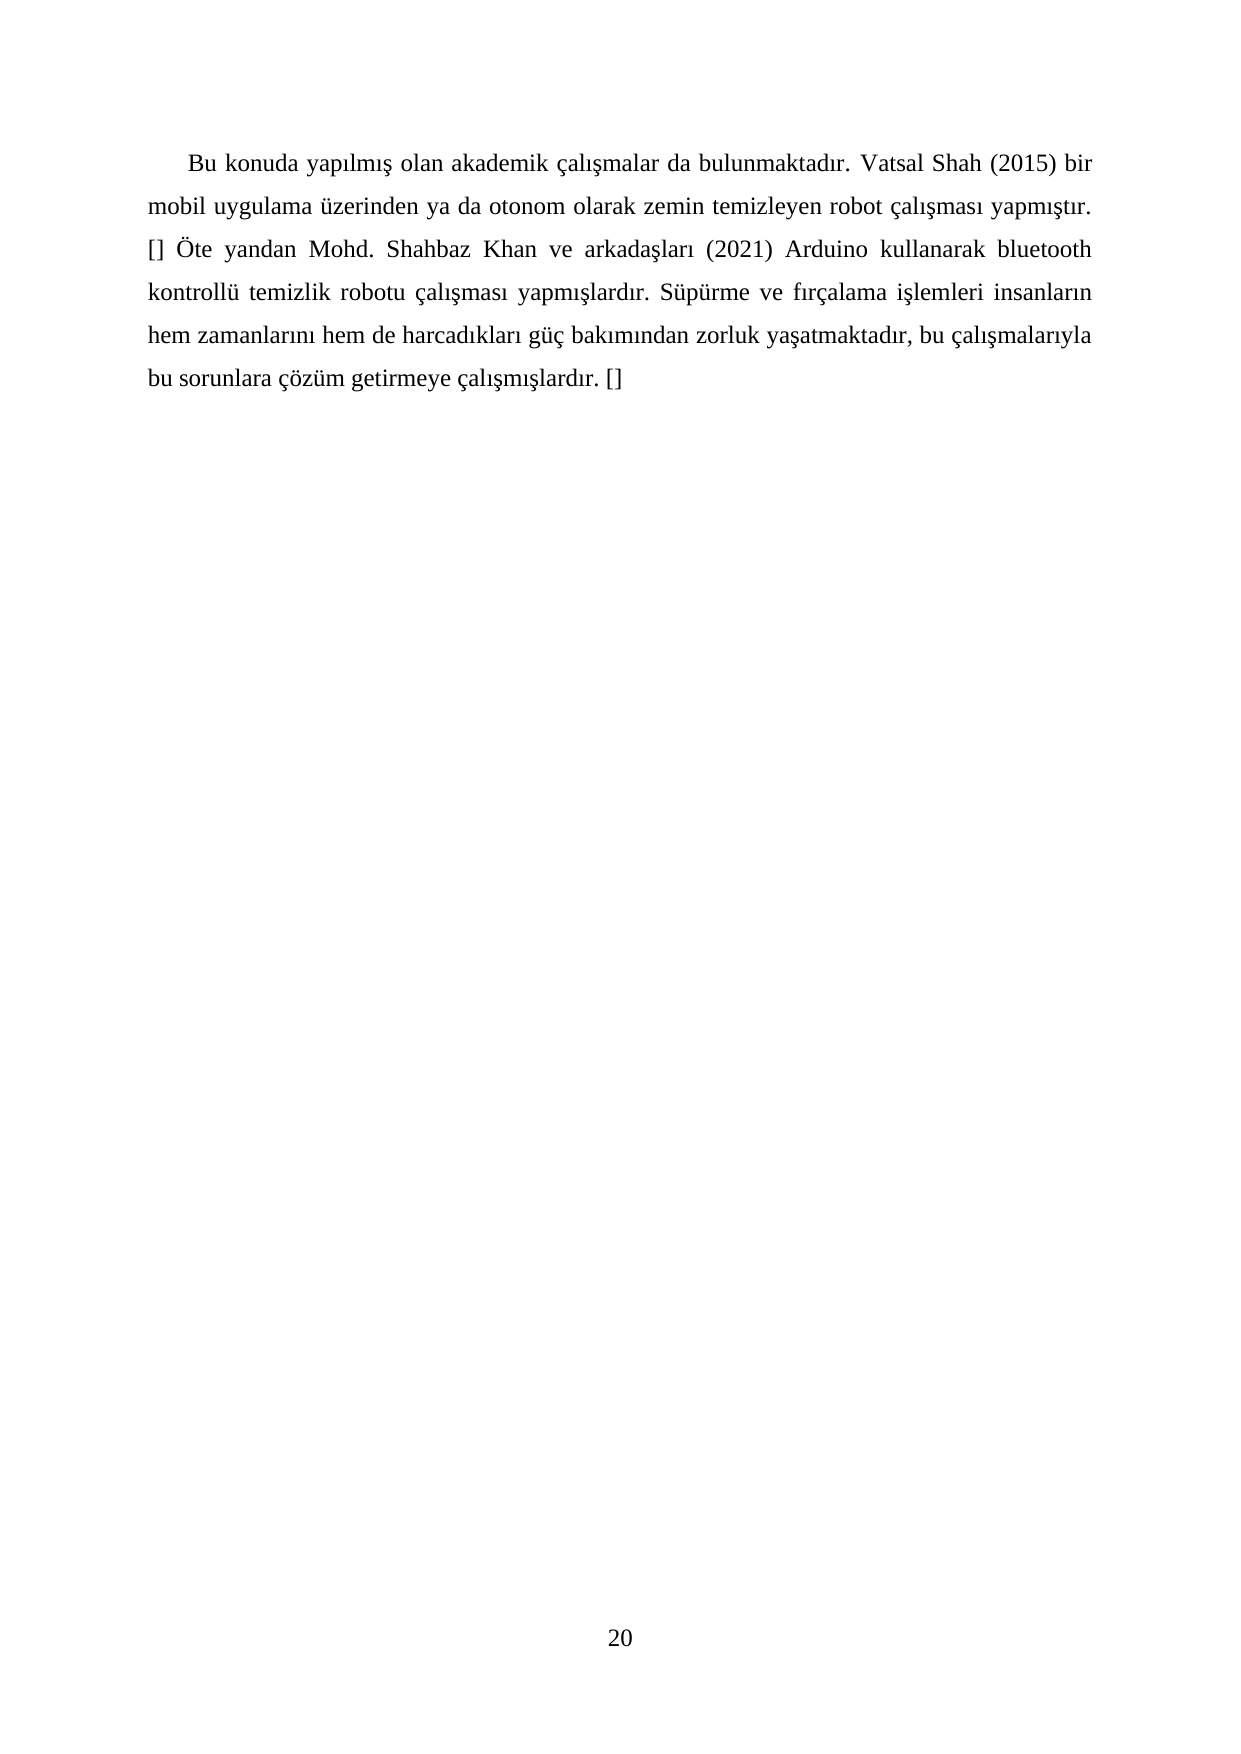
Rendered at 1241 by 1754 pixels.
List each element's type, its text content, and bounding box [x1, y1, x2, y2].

text Bu konuda yapılmış olan akademik çalışmalar da bulunmaktadır. Vatsal Shah (2015) bir mobil uygulama üzerinden ya da otonom olarak zemin temizleyen robot çalışması yapmıştır. [] Öte yandan Mohd. Shahbaz Khan ve arkadaşları (2021) Arduino kullanarak bluetooth kontrollü temizlik robotu çalışması yapmışlardır. Süpürme ve fırçalama işlemleri insanların hem zamanlarını hem de harcadıkları güç bakımından zorluk yaşatmaktadır, bu çalışmalarıyla bu sorunlara çözüm getirmeye çalışmışlardır. [] [148, 148, 1093, 392]
